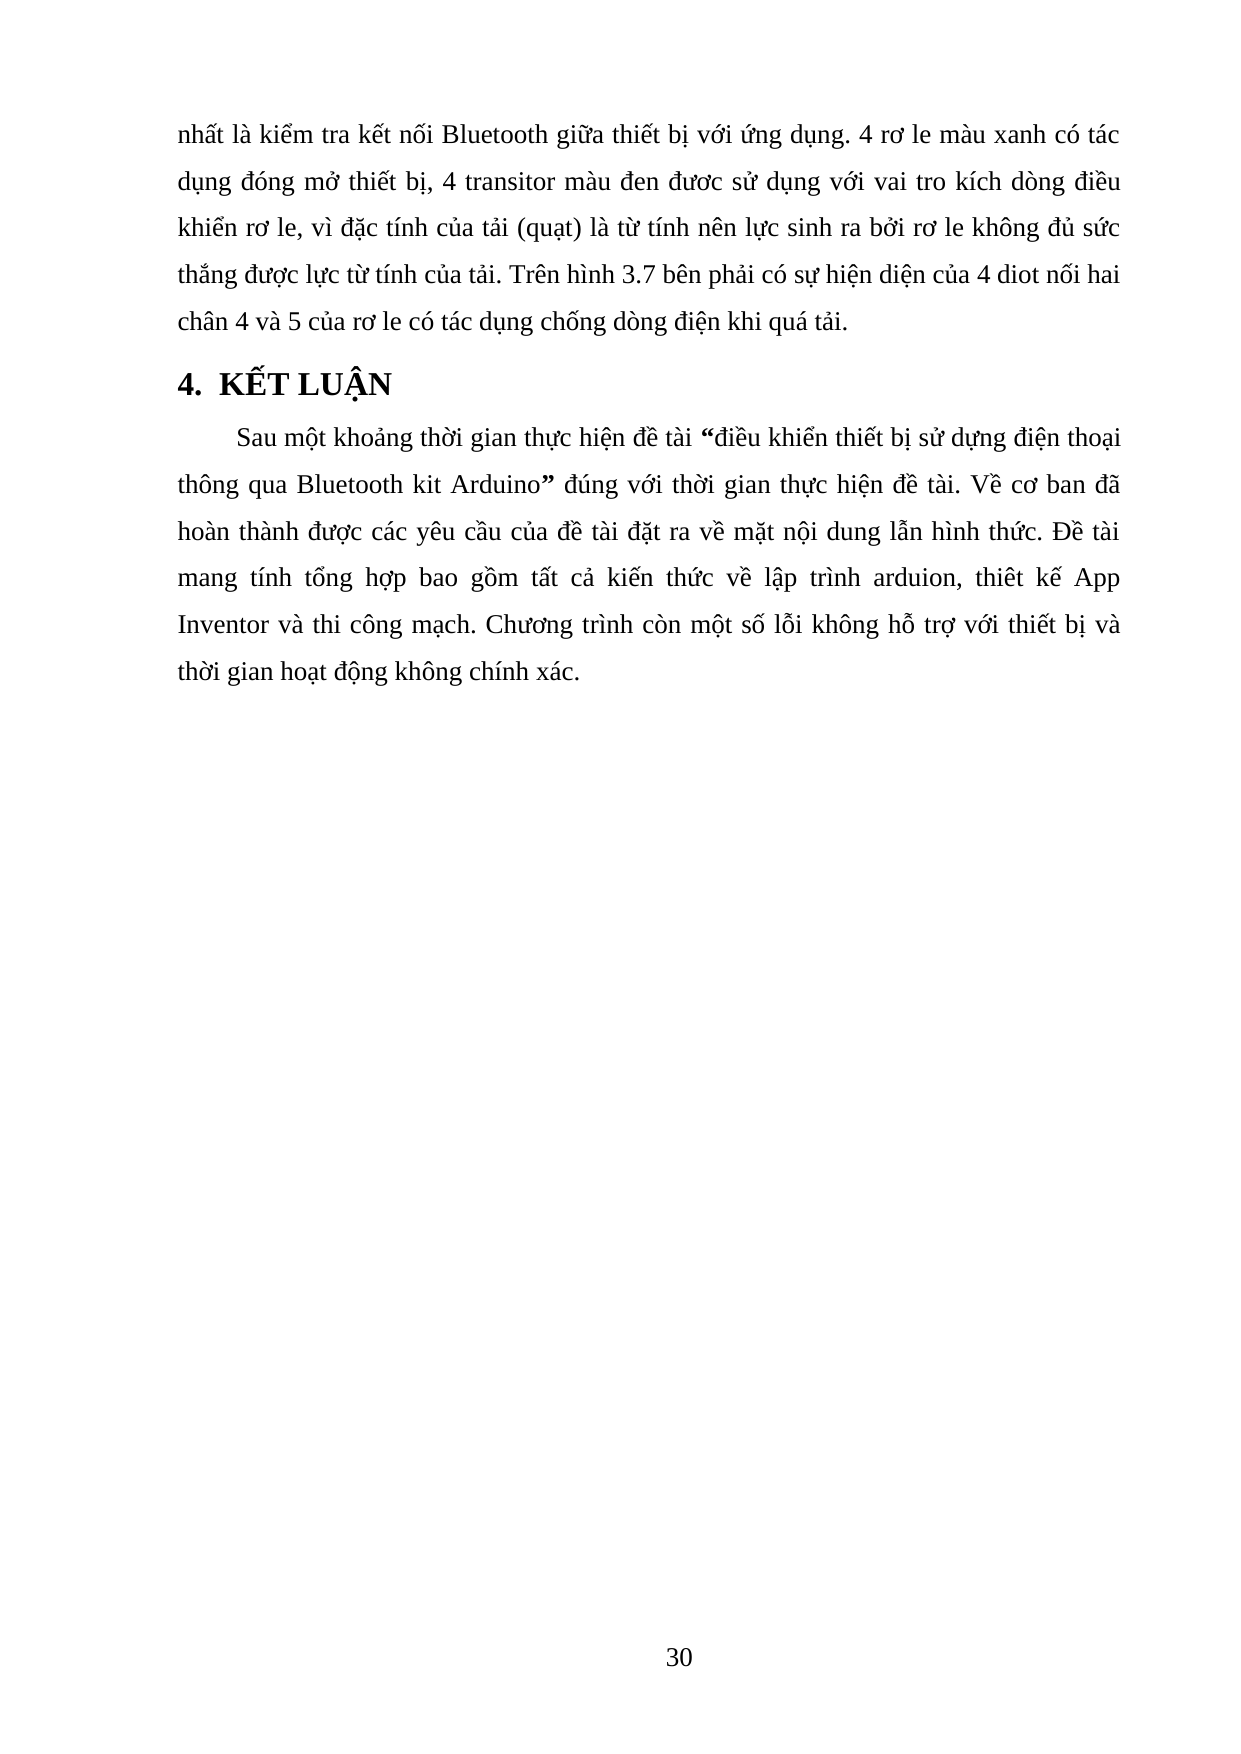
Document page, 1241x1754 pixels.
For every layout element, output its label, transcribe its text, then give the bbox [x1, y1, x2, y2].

text Sau một khoảng thời gian thực hiện đề tài “điều khiển thiết bị sử dựng điện thoại thông qua Bluetooth kit Arduino” đúng với thời gian thực hiện đề tài. Về cơ ban đã hoàn thành được các yêu cầu của đề tài đặt ra về mặt nội dung lẫn hình thức. Đề tài mang tính tổng hợp bao gồm tất cả kiến thức về lập trình arduion, thiêt kế App Inventor và thi công mạch. Chương trình còn một số lỗi không hỗ trợ với thiết bị và thời gian hoạt động không chính xác. [177, 421, 1122, 686]
text 4. KẾT LUẬN [177, 364, 1122, 402]
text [177, 118, 1122, 336]
